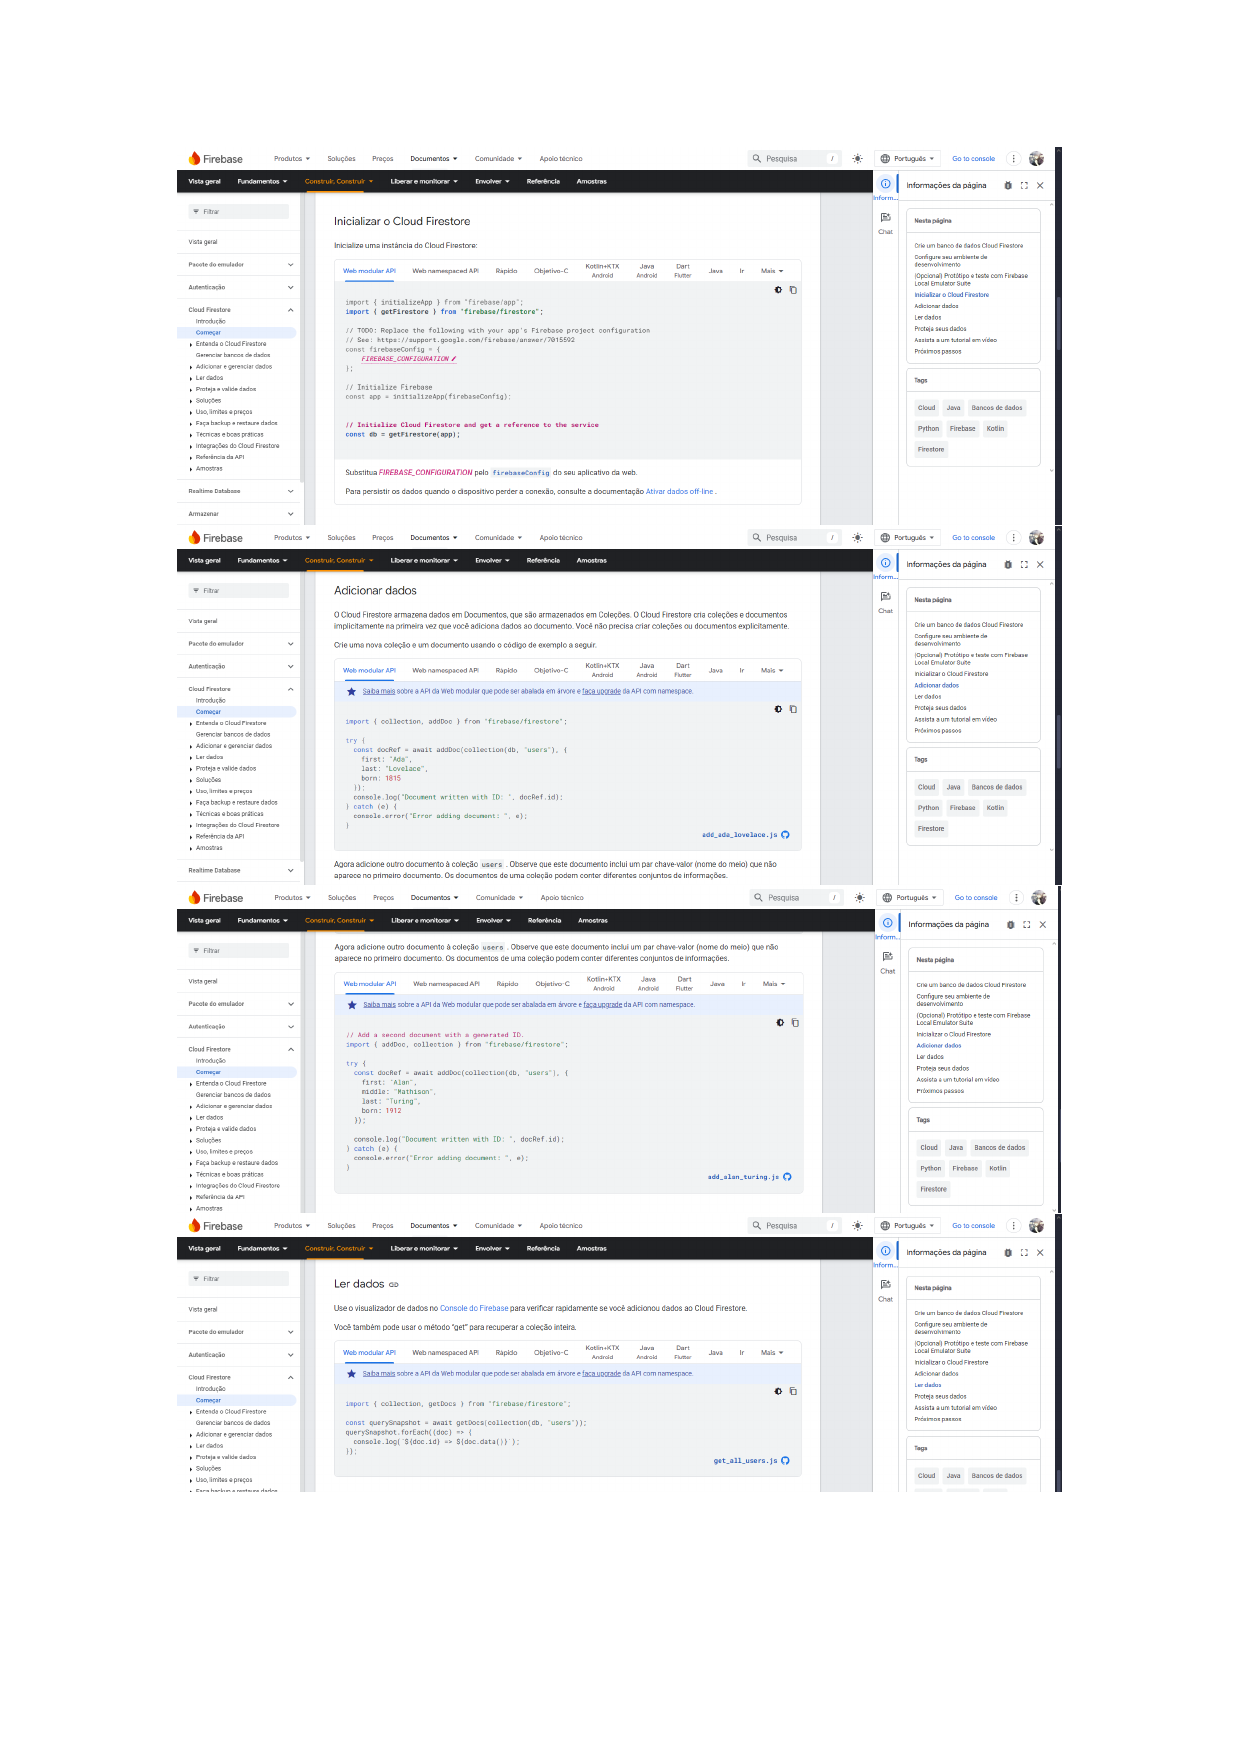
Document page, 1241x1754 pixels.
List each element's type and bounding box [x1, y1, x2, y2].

picture [177, 1214, 1062, 1492]
picture [177, 886, 1061, 1213]
picture [177, 526, 1062, 885]
picture [177, 147, 1062, 525]
